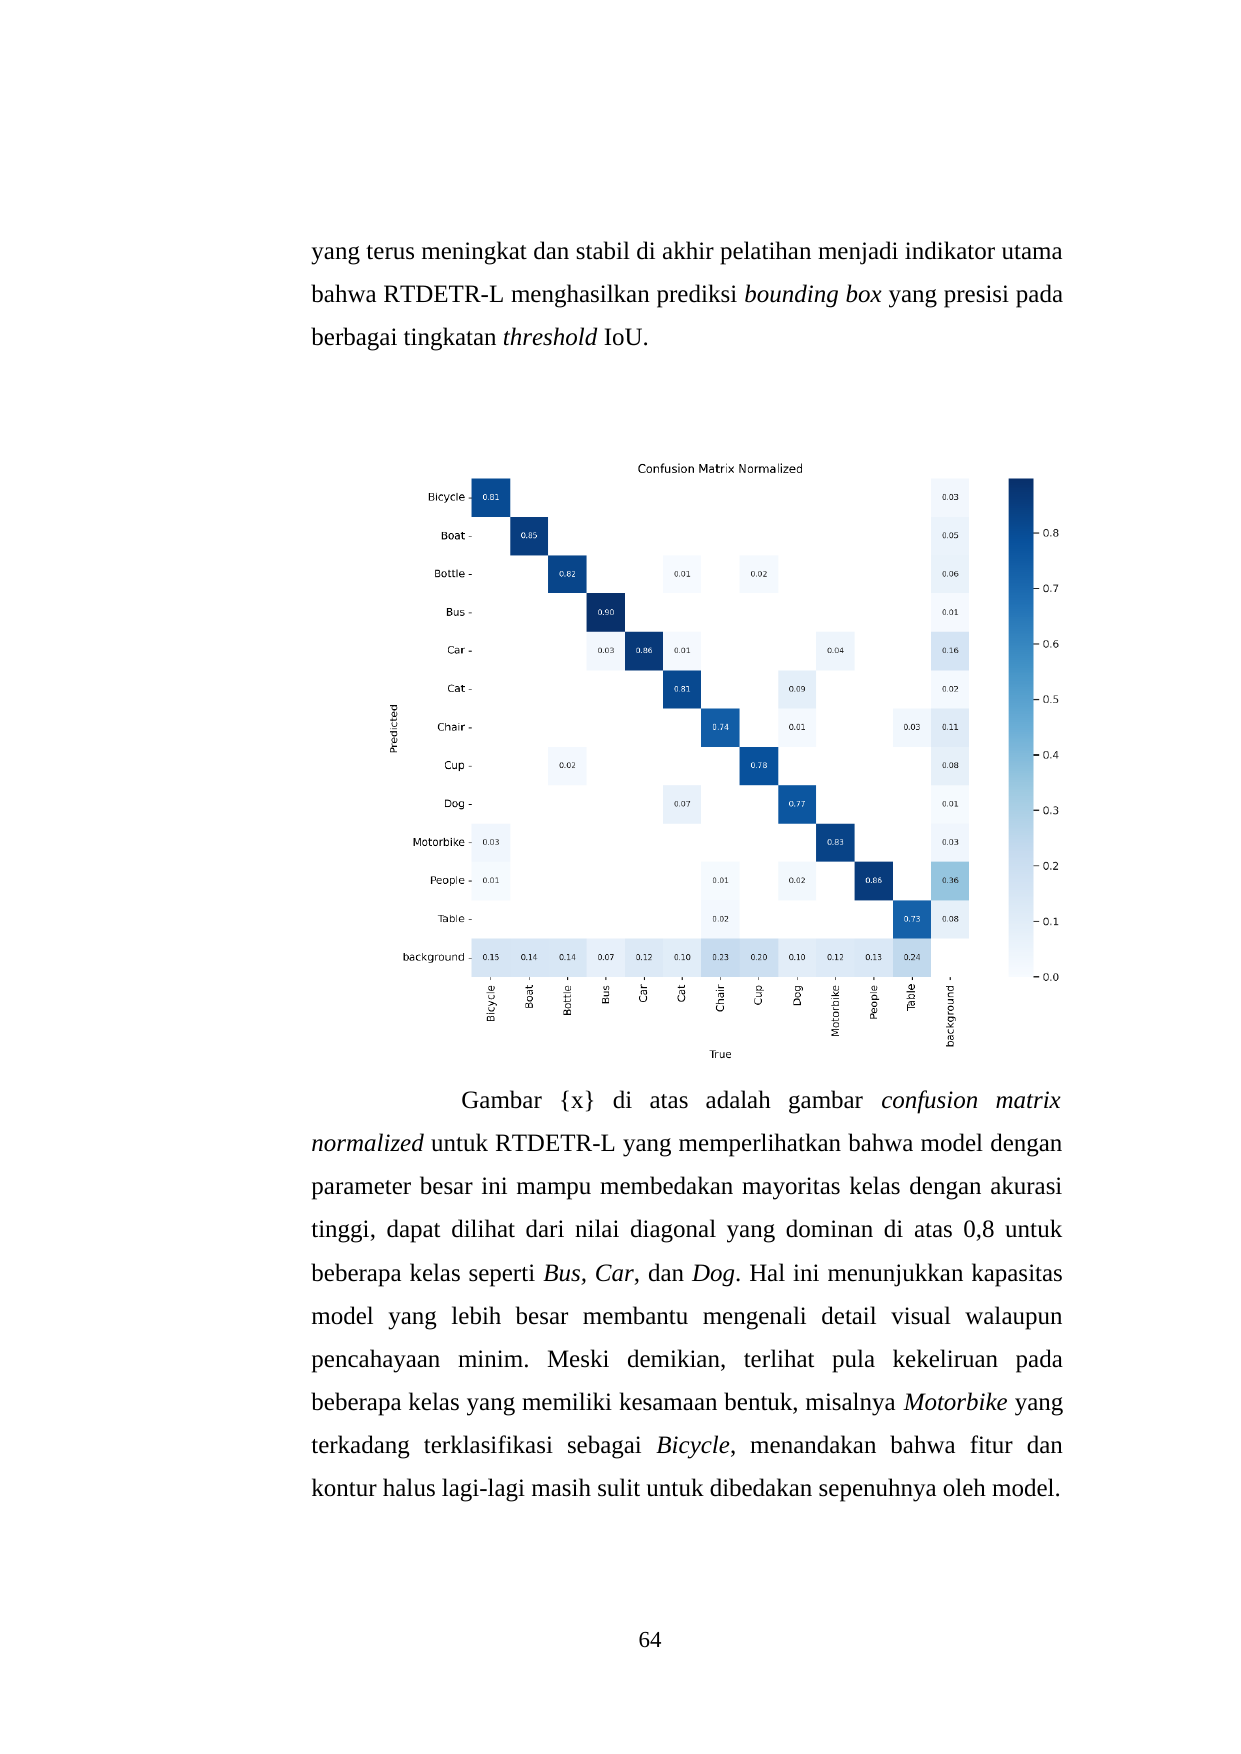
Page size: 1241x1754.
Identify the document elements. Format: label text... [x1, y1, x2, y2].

text Gambar {x} di atas adalah gambar confusion matrix normalized untuk RTDETR-L yang memperlihatkan bahwa model dengan parameter besar ini mampu membedakan mayoritas kelas dengan akurasi tinggi, dapat dilihat dari nilai diagonal yang dominan di atas 0,8 untuk beberapa kelas seperti Bus, Car, dan Dog. Hal ini menunjukkan kapasitas model yang lebih besar membantu mengenali detail visual walaupun pencahayaan minim. Meski demikian, terlihat pula kekeliruan pada beberapa kelas yang memiliki kesamaan bentuk, misalnya Motorbike yang terkadang terklasifikasi sebagai Bicycle, menandakan bahwa fitur dan kontur halus lagi-lagi masih sulit untuk dibedakan sepenuhnya oleh model. [311, 1085, 1063, 1502]
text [311, 236, 1063, 351]
picture [311, 451, 1138, 1072]
